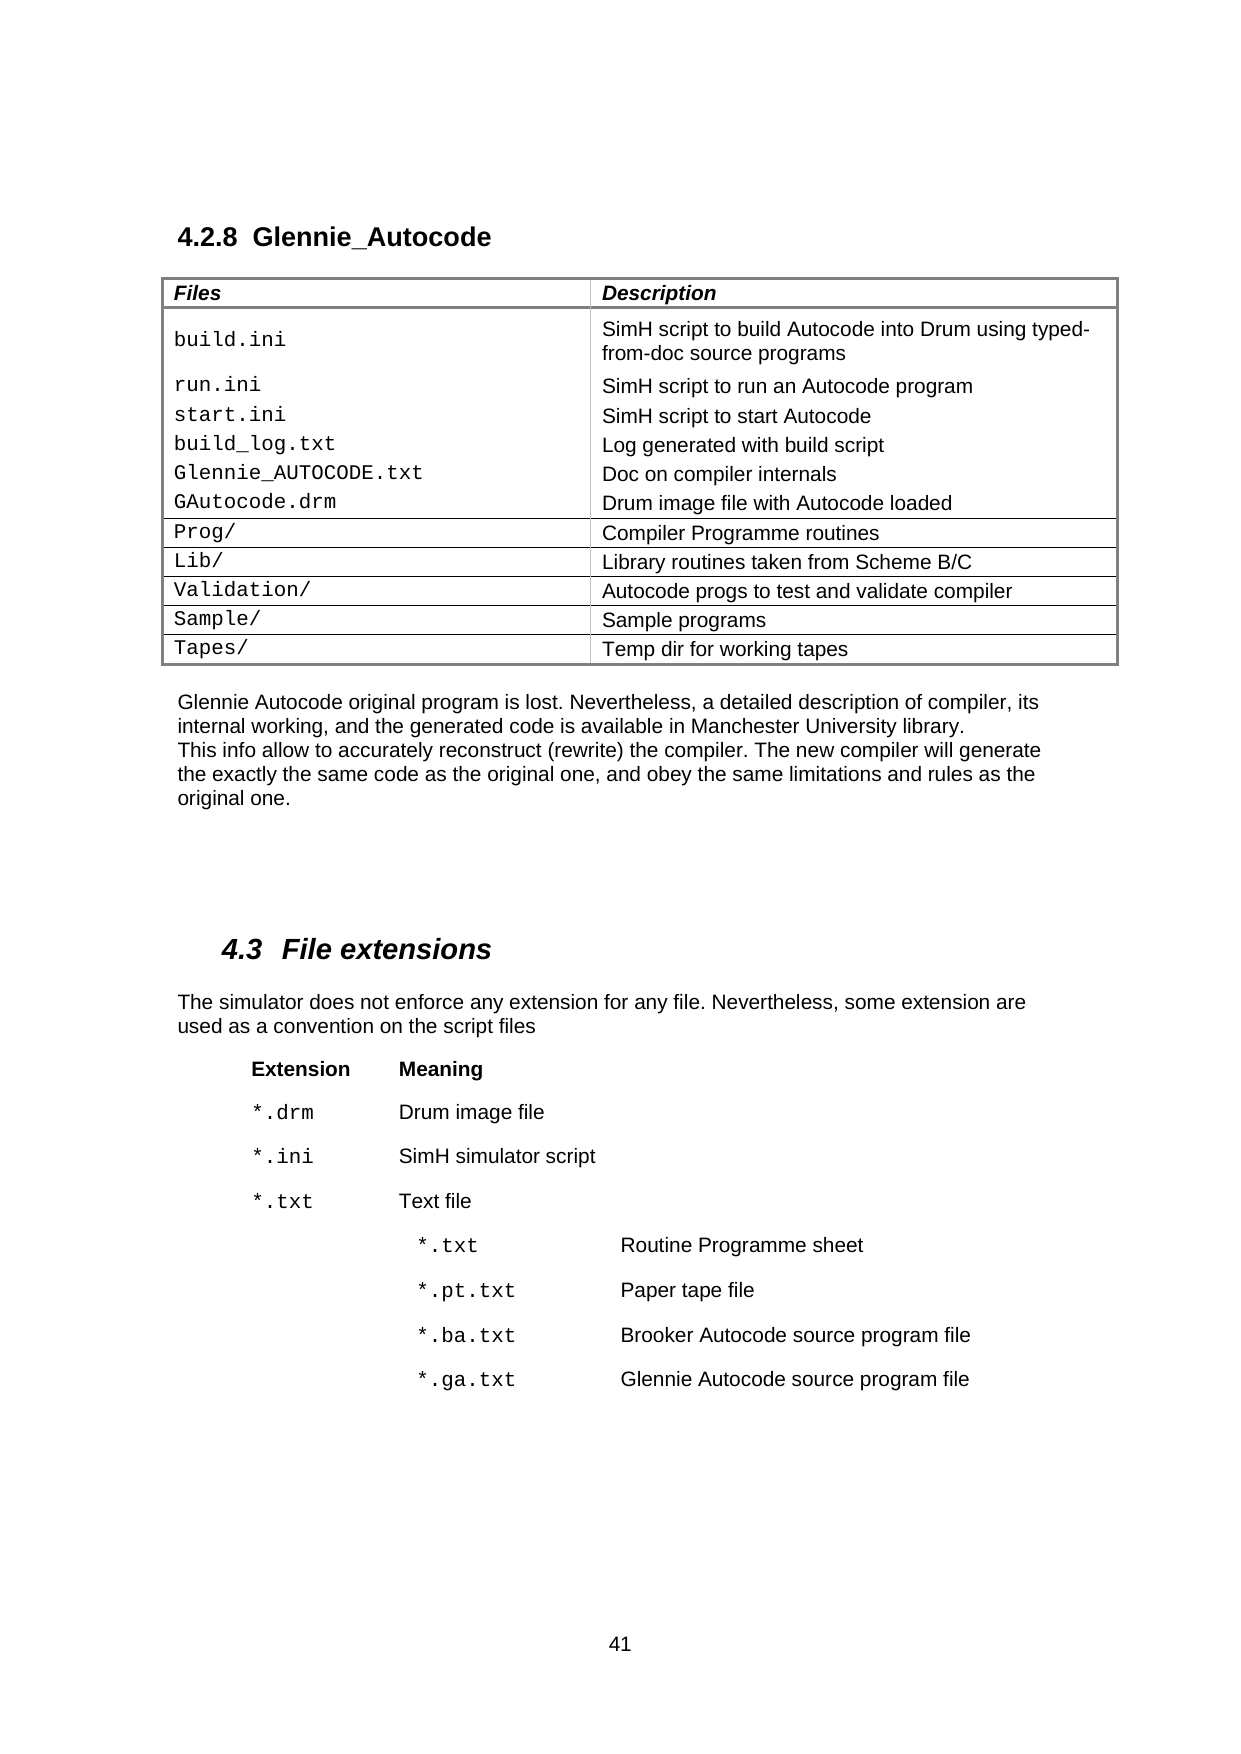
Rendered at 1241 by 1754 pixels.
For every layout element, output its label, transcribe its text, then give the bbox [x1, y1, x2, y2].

table_cell build.ini [164, 309, 590, 372]
table_cell Sample/ [164, 606, 590, 634]
subtitle Glennie_Autocode [177, 221, 1063, 252]
subtitle File extensions [222, 932, 1063, 965]
table_cell Doc on compiler internals [591, 459, 1116, 488]
table_cell SimH script to run an Autocode program [591, 372, 1116, 401]
list *.txt Text file [177, 1189, 1063, 1214]
table_cell SimH script to build Autocode into Drum using typed-from-doc source programs [591, 309, 1116, 372]
table_cell GAutocode.drm [164, 489, 590, 518]
list Extension Meaning [177, 1057, 1063, 1081]
table_cell Drum image file with Autocode loaded [591, 489, 1116, 518]
list *.ba.txt Brooker Autocode source program file [416, 1322, 1063, 1348]
table_cell Tapes/ [164, 635, 590, 663]
list *.txt Routine Programme sheet [416, 1233, 1063, 1259]
table_cell Autocode progs to test and validate compiler [591, 577, 1116, 605]
table_cell Lib/ [164, 548, 590, 576]
table_cell Validation/ [164, 577, 590, 605]
list *.drm Drum image file [177, 1099, 1063, 1125]
list *.pt.txt Paper tape file [416, 1278, 1063, 1304]
table_cell Log generated with build script [591, 430, 1116, 459]
list *.ga.txt Glennie Autocode source program file [416, 1367, 1063, 1393]
list The simulator does not enforce any extension for any file. Nevertheless, some extension are used as a convention on the script files [177, 990, 1063, 1038]
list *.ini SimH simulator script [177, 1144, 1063, 1170]
table_cell Glennie_AUTOCODE.txt [164, 459, 590, 488]
table_cell Library routines taken from Scheme B/C [591, 548, 1116, 576]
table_header Files [164, 280, 590, 306]
table_cell Prog/ [164, 519, 590, 547]
table_cell build_log.txt [164, 430, 590, 459]
text Glennie Autocode original program is lost. Nevertheless, a detailed description of compiler, its internal working, and the generated code is available in Manchester University library. [177, 690, 1063, 738]
table_cell run.ini [164, 372, 590, 401]
table_cell Compiler Programme routines [591, 519, 1116, 547]
table_cell Temp dir for working tapes [591, 635, 1116, 663]
table_cell start.ini [164, 401, 590, 430]
table_cell Sample programs [591, 606, 1116, 634]
text This info allow to accurately reconstruct (rewrite) the compiler. The new compiler will generate the exactly the same code as the original one, and obey the same limitations and rules as the original one. [177, 738, 1063, 810]
table_cell SimH script to start Autocode [591, 401, 1116, 430]
table_header Description [591, 280, 1116, 306]
